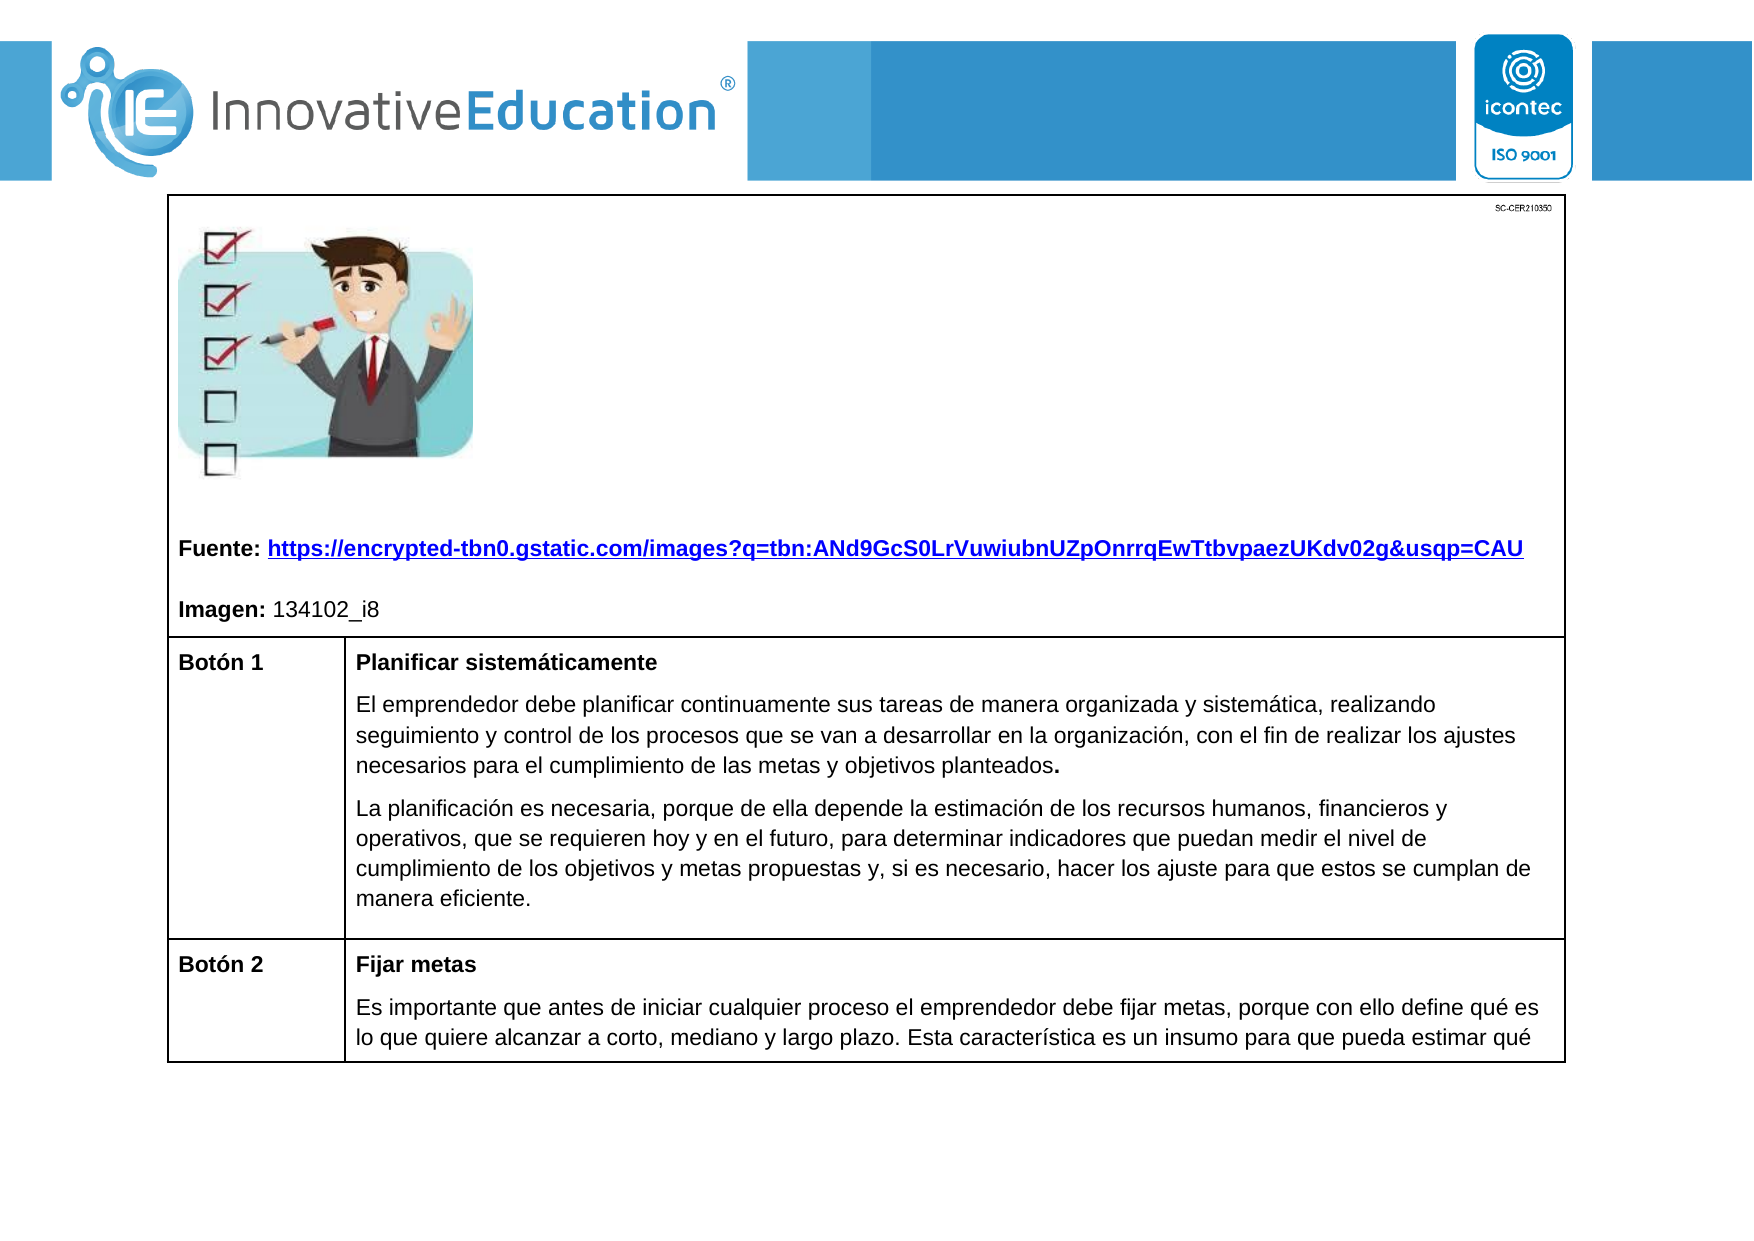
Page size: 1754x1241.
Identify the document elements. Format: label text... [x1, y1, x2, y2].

picture [0, 28, 1456, 194]
table_cell Botón 2 [169, 940, 344, 1061]
picture [1592, 28, 1752, 194]
table_cell Botón 1 [169, 638, 344, 938]
table_cell Fuente: https://encrypted-tbn0.gstatic.com/images?q=tbn:ANd9GcS0LrVuwiubnUZpOnrrqEwTtbvpaezUKdv02g&usqp=CAU Imagen: 134102_i8 [169, 196, 1564, 636]
picture [178, 206, 473, 502]
picture [1471, 32, 1576, 214]
table_cell Planificar sistemáticamente El emprendedor debe planificar continuamente sus tareas de manera organizada y sistemática, realizando seguimiento y control de los procesos que se van a desarrollar en la organización, con el fin de realizar los ajustes necesarios para el cumplimiento de las metas y objetivos planteados. La planificación es necesaria, porque de ella depende la estimación de los recursos humanos, financieros y operativos, que se requieren hoy y en el futuro, para determinar indicadores que puedan medir el nivel de cumplimiento de los objetivos y metas propuestas y, si es necesario, hacer los ajuste para que estos se cumplan de manera eficiente. [346, 638, 1564, 938]
